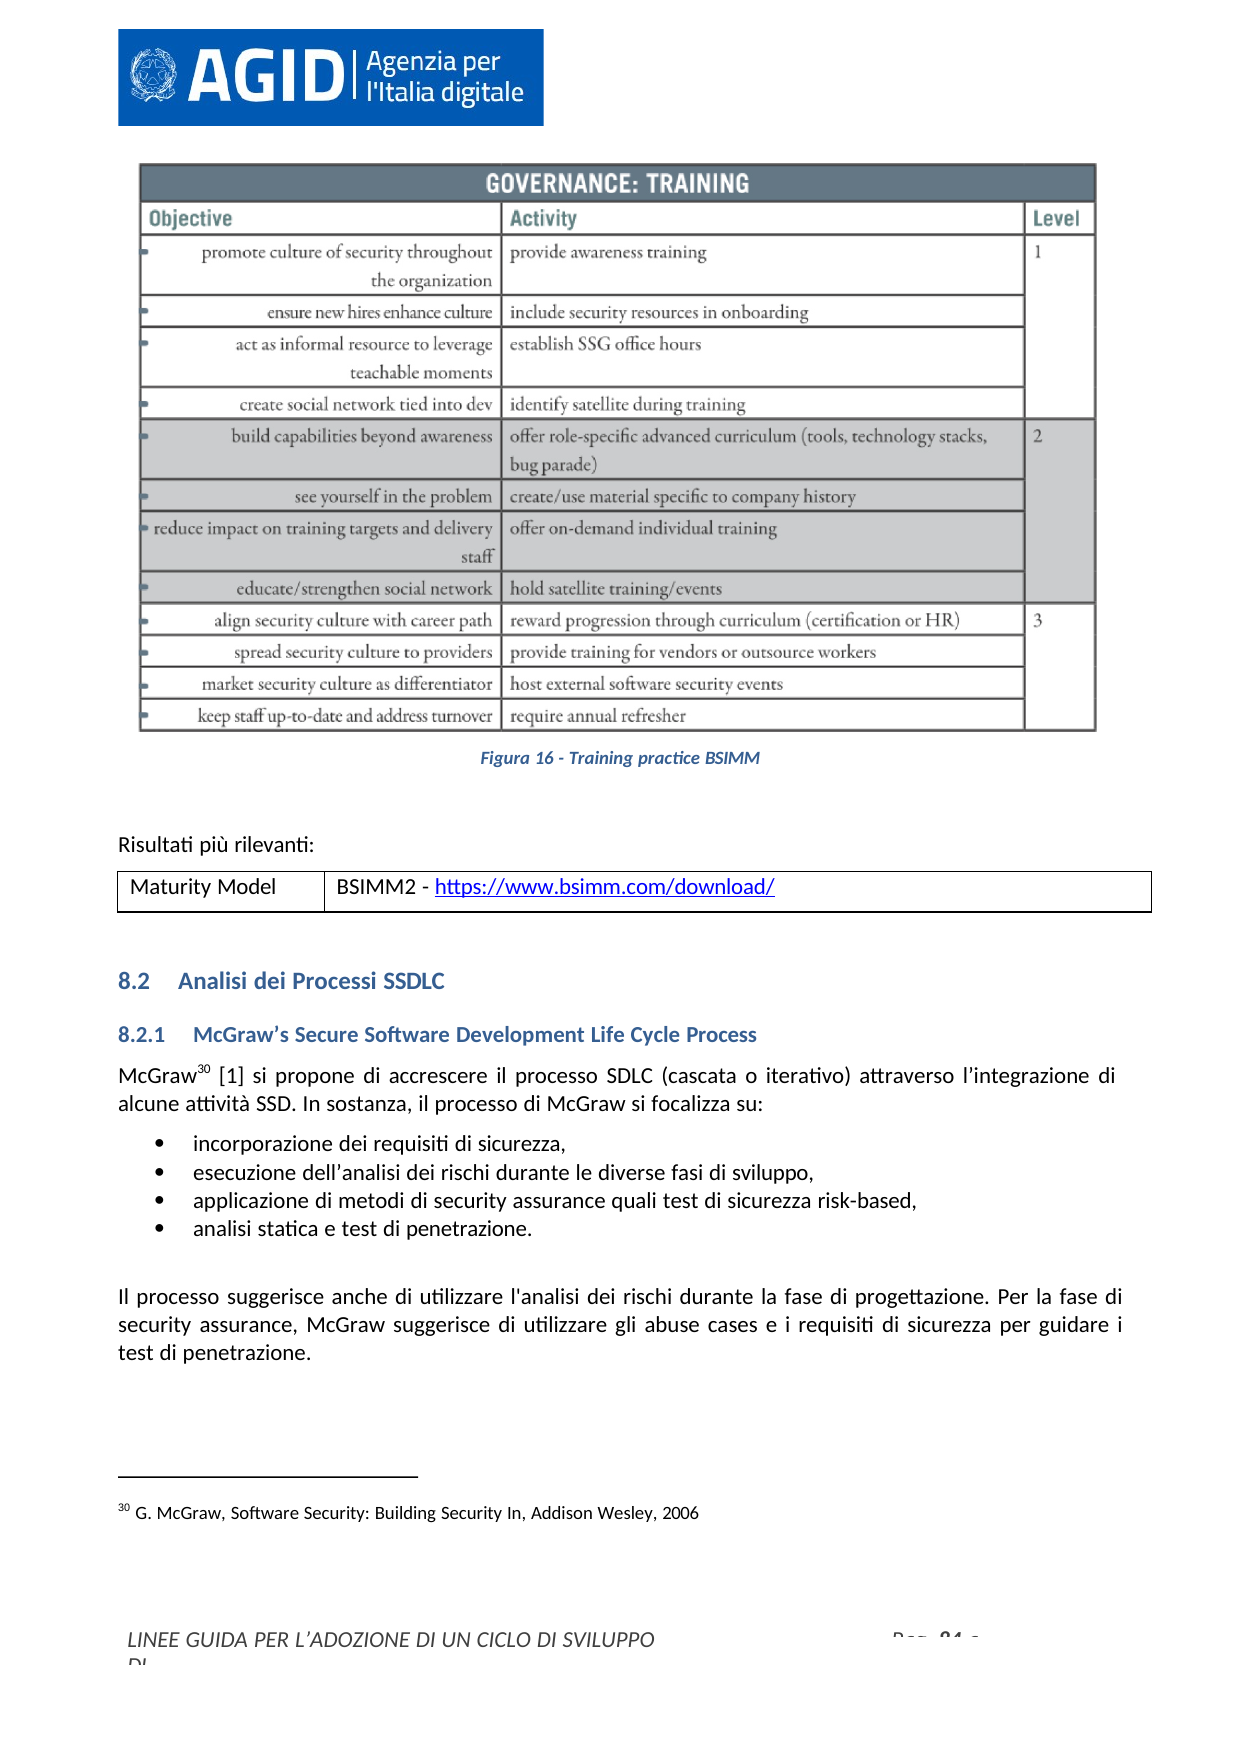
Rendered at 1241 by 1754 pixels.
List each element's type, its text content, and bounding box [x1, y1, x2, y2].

picture [118, 29, 544, 126]
text Figura 16 - Training practice BSIMM [171, 746, 1069, 769]
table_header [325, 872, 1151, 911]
text Risultati più rilevanti: [118, 830, 1203, 858]
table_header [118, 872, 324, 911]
list applicazione di metodi di security assurance quali test di sicurezza risk-based, [155, 1186, 1203, 1214]
text Il processo suggerisce anche di utilizzare l'analisi dei rischi durante la fase di progettazione. Per la fase di security assurance, McGraw suggerisce di utilizzare gli abuse cases e i requisiti di sicurezza per guidare i test di penetrazione. [118, 1282, 1123, 1366]
subtitle McGraw’s Secure Software Development Life Cycle Process [118, 1021, 1203, 1049]
text 30 G. McGraw, Software Security: Building Security In, Addison Wesley, 2006 [118, 1501, 1203, 1524]
list incorporazione dei requisiti di sicurezza, [155, 1129, 1203, 1158]
text McGraw30 [1] si propone di accrescere il processo SDLC (cascata o iterativo) attraverso l’integrazione di alcune attività SSD. In sostanza, il processo di McGraw si focalizza su: [118, 1061, 1124, 1117]
subtitle Analisi dei Processi SSDLC [118, 965, 1203, 996]
list analisi statica e test di penetrazione. [155, 1214, 1203, 1242]
picture [138, 161, 1098, 732]
list esecuzione dell’analisi dei rischi durante le diverse fasi di sviluppo, [155, 1158, 1203, 1186]
